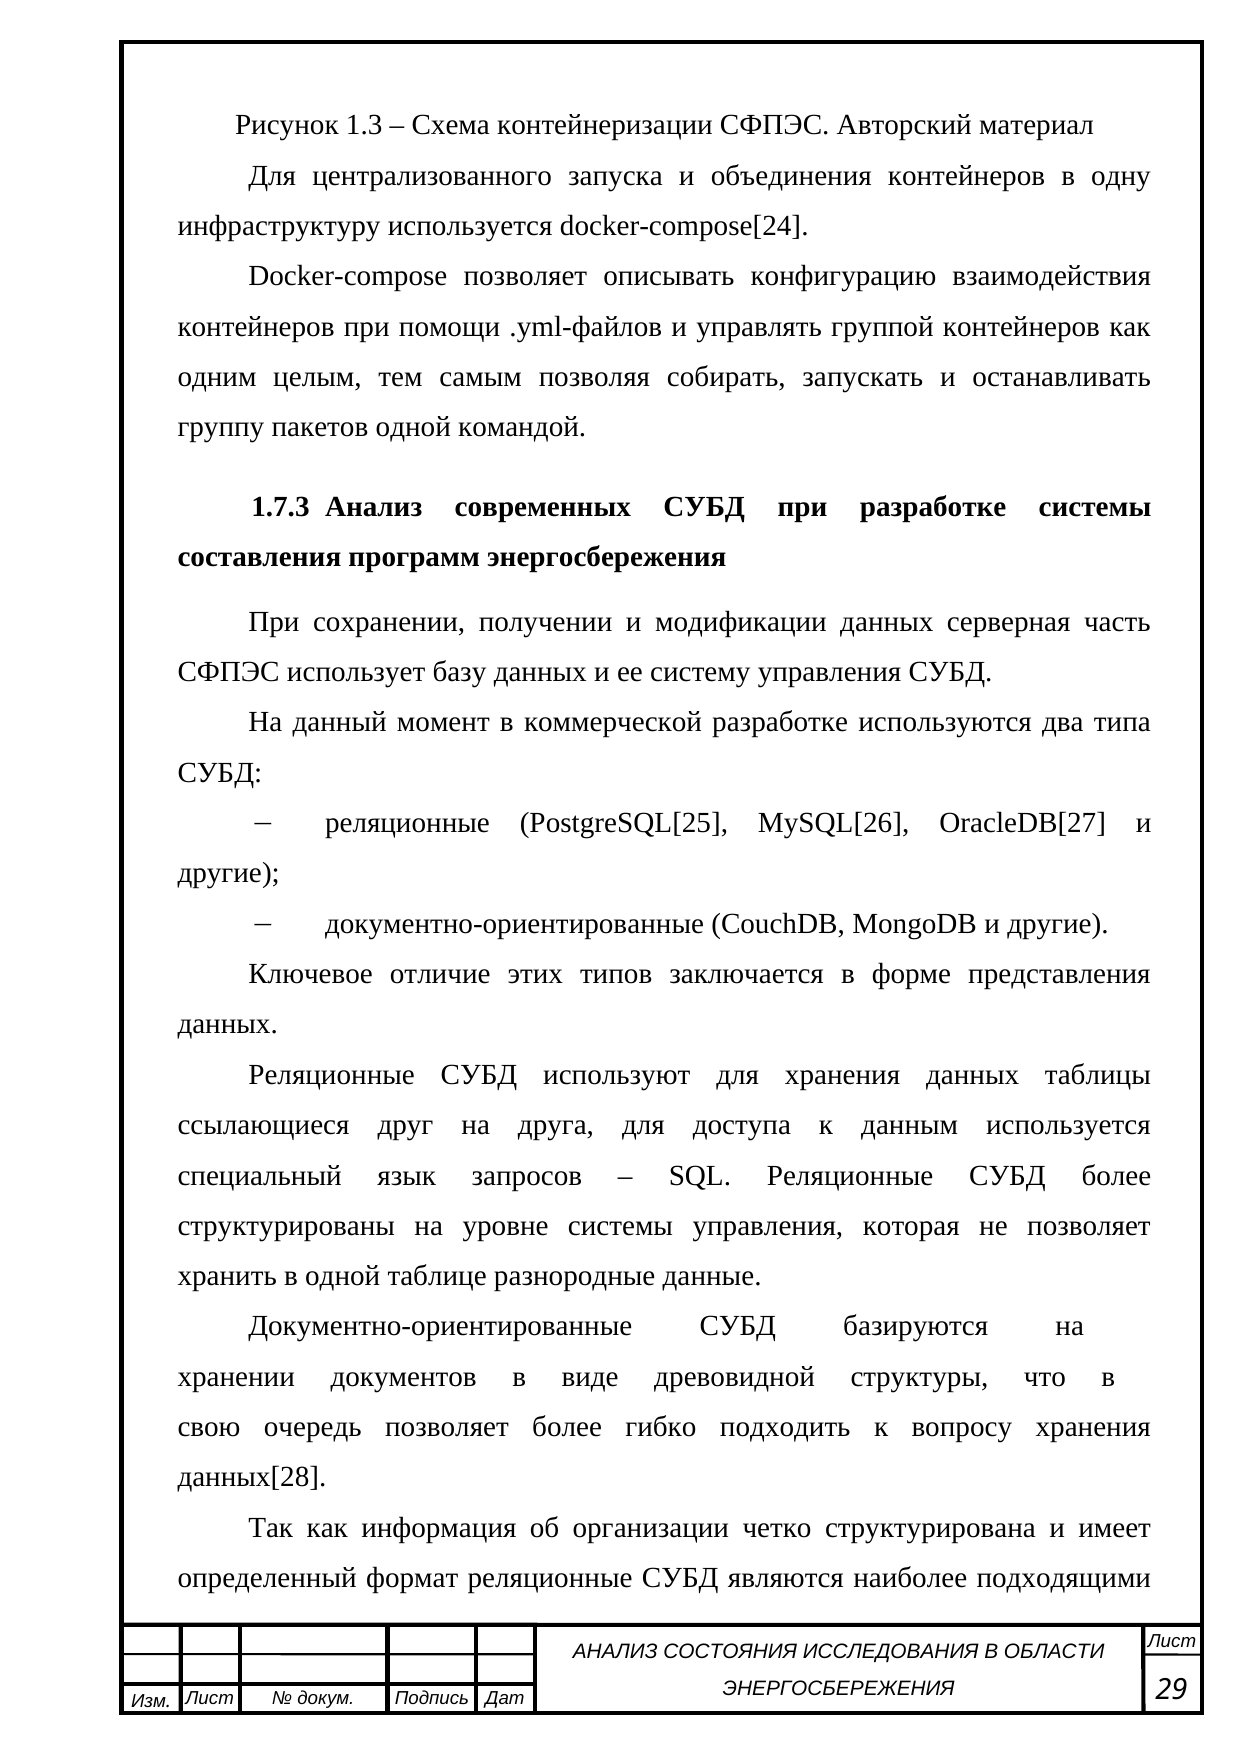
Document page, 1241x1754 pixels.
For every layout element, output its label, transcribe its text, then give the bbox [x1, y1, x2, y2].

text Ключевое отличие этих типов заключается в форме представления данных. [177, 956, 1152, 1040]
text Docker-compose позволяет описывать конфигурацию взаимодействия контейнеров при помощи .yml-файлов и управлять группой контейнеров как одним целым, тем самым позволяя собирать, запускать и останавливать группу пакетов одной командой. [177, 258, 1152, 443]
text Документно-ориентированные СУБД базируются на хранении документов в виде древовидной структуры, что в свою очередь позволяет более гибко подходить к вопросу хранения данных[28]. [177, 1308, 1152, 1493]
text При сохранении, получении и модификации данных серверная часть СФПЭС использует базу данных и ее систему управления СУБД. [177, 604, 1152, 688]
subtitle Анализ современных СУБД при разработке системы составления программ энергосбережения [177, 489, 1152, 573]
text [177, 1510, 1152, 1594]
text Рисунок 1.3 – Схема контейнеризации СФПЭС. Авторский материал [177, 107, 1152, 141]
text Реляционные СУБД используют для хранения данных таблицы ссылающиеся друг на друга, для доступа к данным используется специальный язык запросов – SQL. Реляционные СУБД более структурированы на уровне системы управления, которая не позволяет хранить в одной таблице разнородные данные. [177, 1057, 1152, 1292]
list документно-ориентированные (CouchDB, MongoDB и другие). [177, 906, 1152, 939]
text Для централизованного запуска и объединения контейнеров в одну инфраструктуру используется docker-compose[24]. [177, 158, 1152, 242]
text На данный момент в коммерческой разработке используются два типа СУБД: [177, 704, 1152, 788]
list реляционные (PostgreSQL[25], MySQL[26], OracleDB[27] и другие); [177, 805, 1152, 889]
